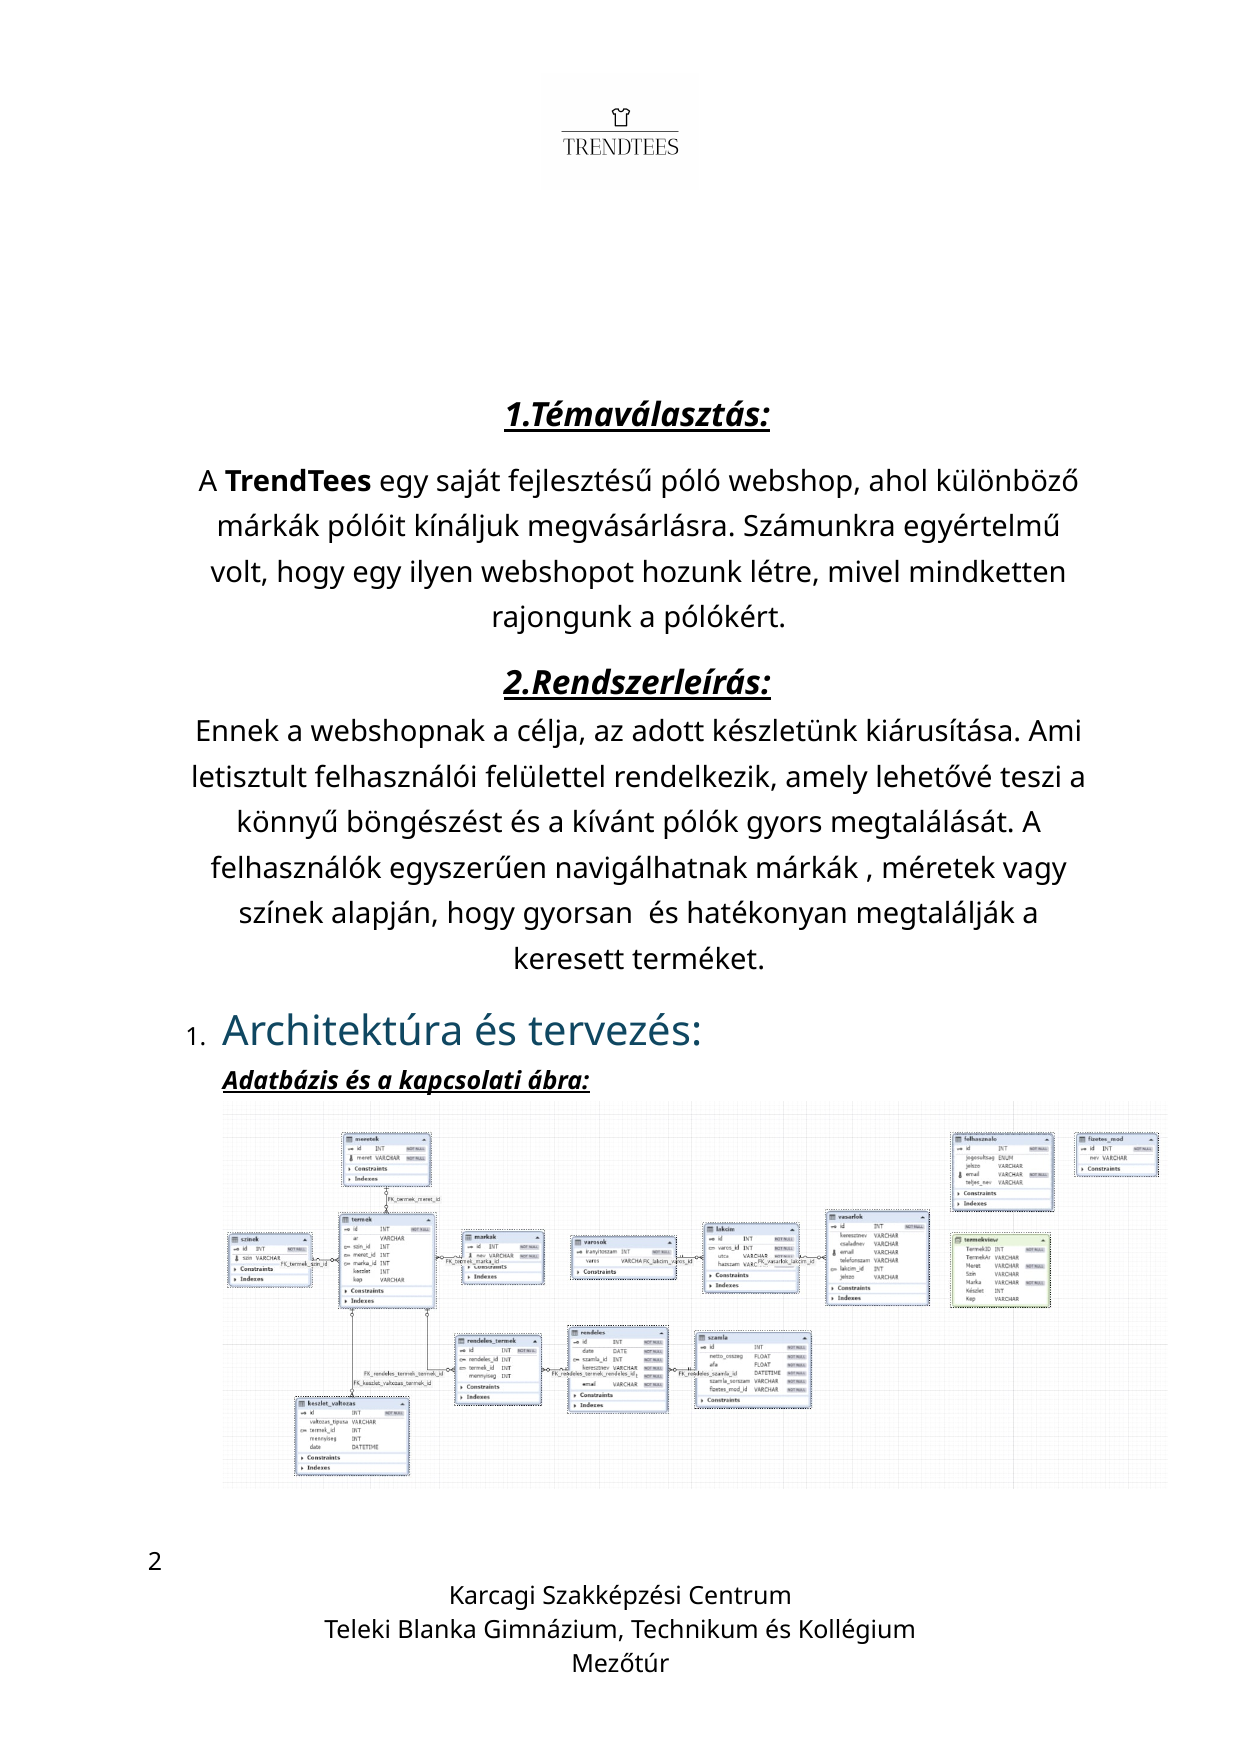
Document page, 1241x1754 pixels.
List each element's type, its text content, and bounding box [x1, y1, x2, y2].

picture [541, 73, 700, 190]
text A TrendTees egy saját fejlesztésű póló webshop, ahol különböző márkák pólóit kínáljuk megvásárlásra. Számunkra egyértelmű volt, hogy egy ilyen webshopot hozunk létre, mivel mindketten rajongunk a pólókért. [185, 460, 1093, 636]
text 1.Témaválasztás: [185, 391, 1093, 436]
text 2.Rendszerleírás: Ennek a webshopnak a célja, az adott készletünk kiárusítása. Ami letisztult felhasználói felülettel rendelkezik, amely lehetővé teszi a könnyű böngészést és a kívánt pólók gyors megtalálását. A felhasználók egyszerűen navigálhatnak márkák , méretek vagy színek alapján, hogy gyorsan és hatékonyan megtalálják a keresett terméket. [185, 659, 1093, 978]
picture [222, 1101, 1168, 1489]
